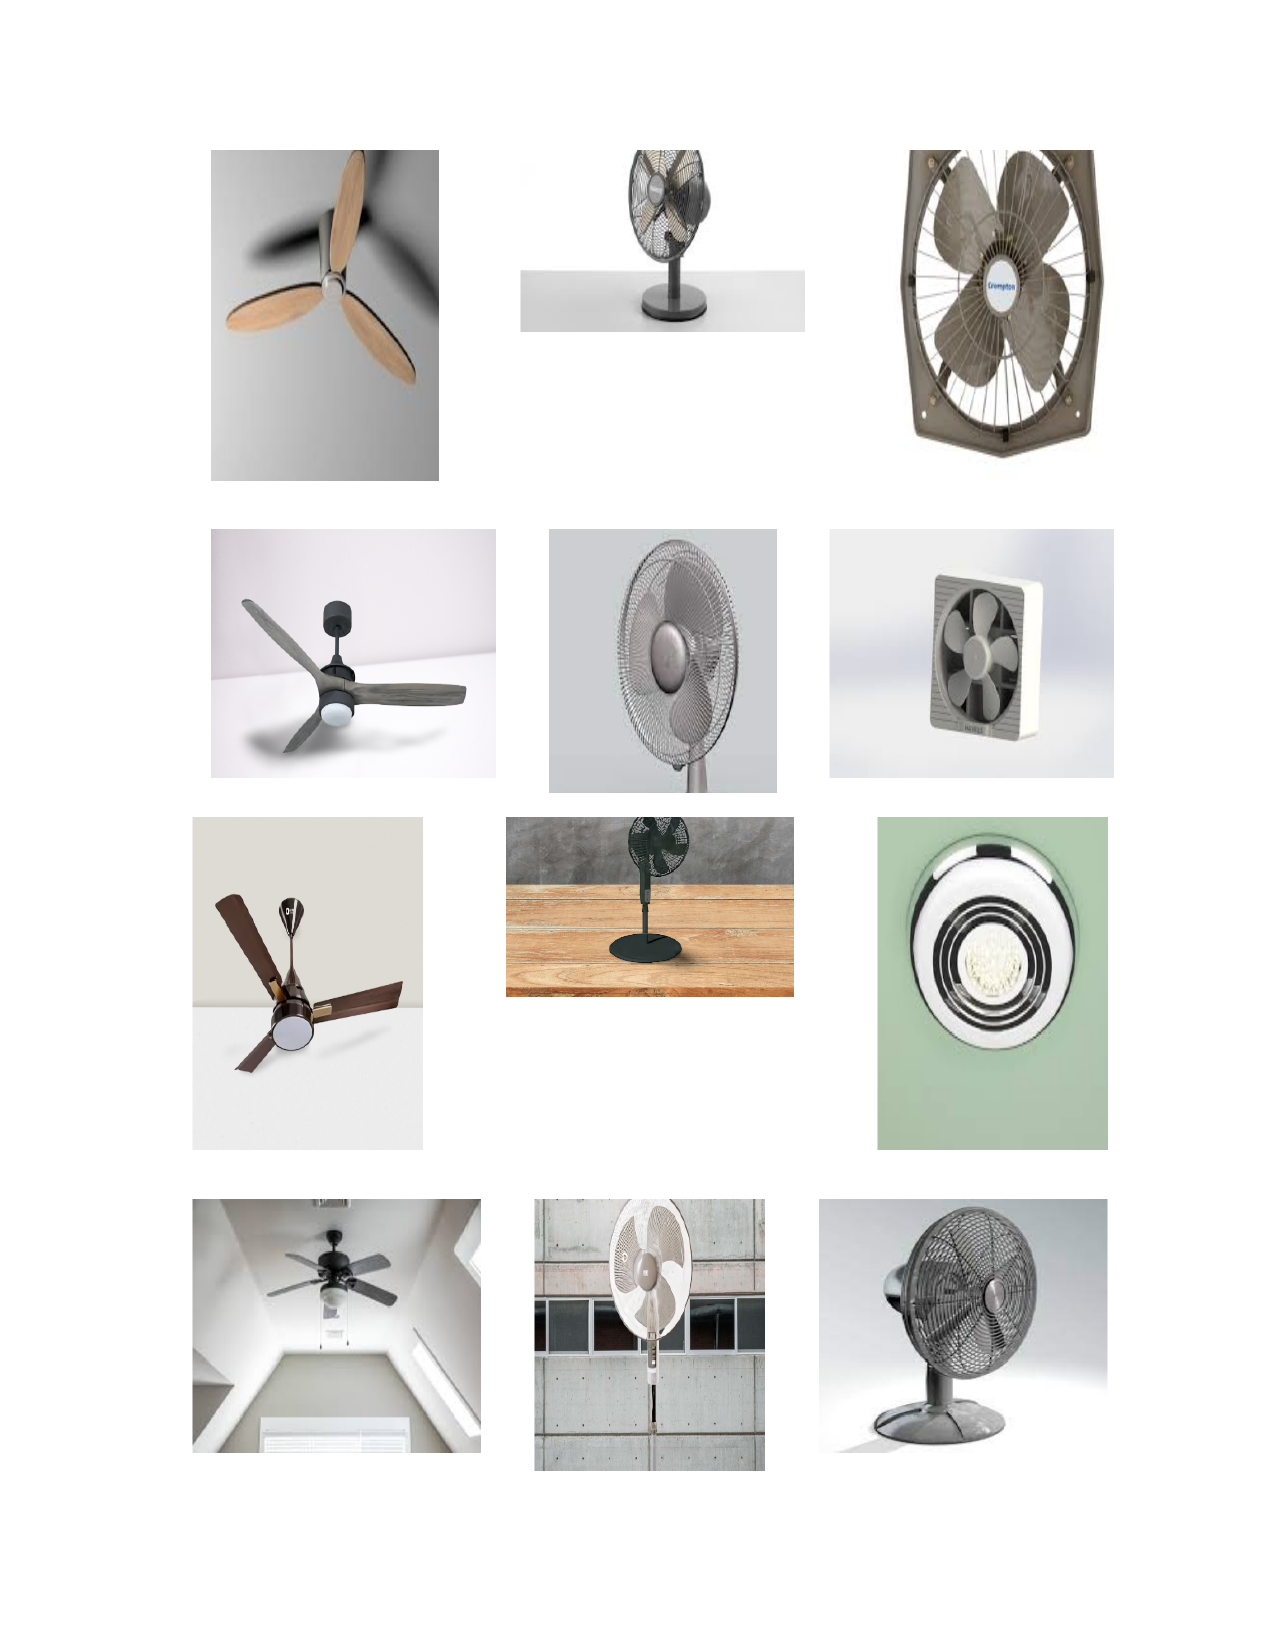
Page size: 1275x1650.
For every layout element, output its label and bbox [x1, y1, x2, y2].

picture [150, 150, 1125, 793]
picture [150, 817, 1125, 1471]
